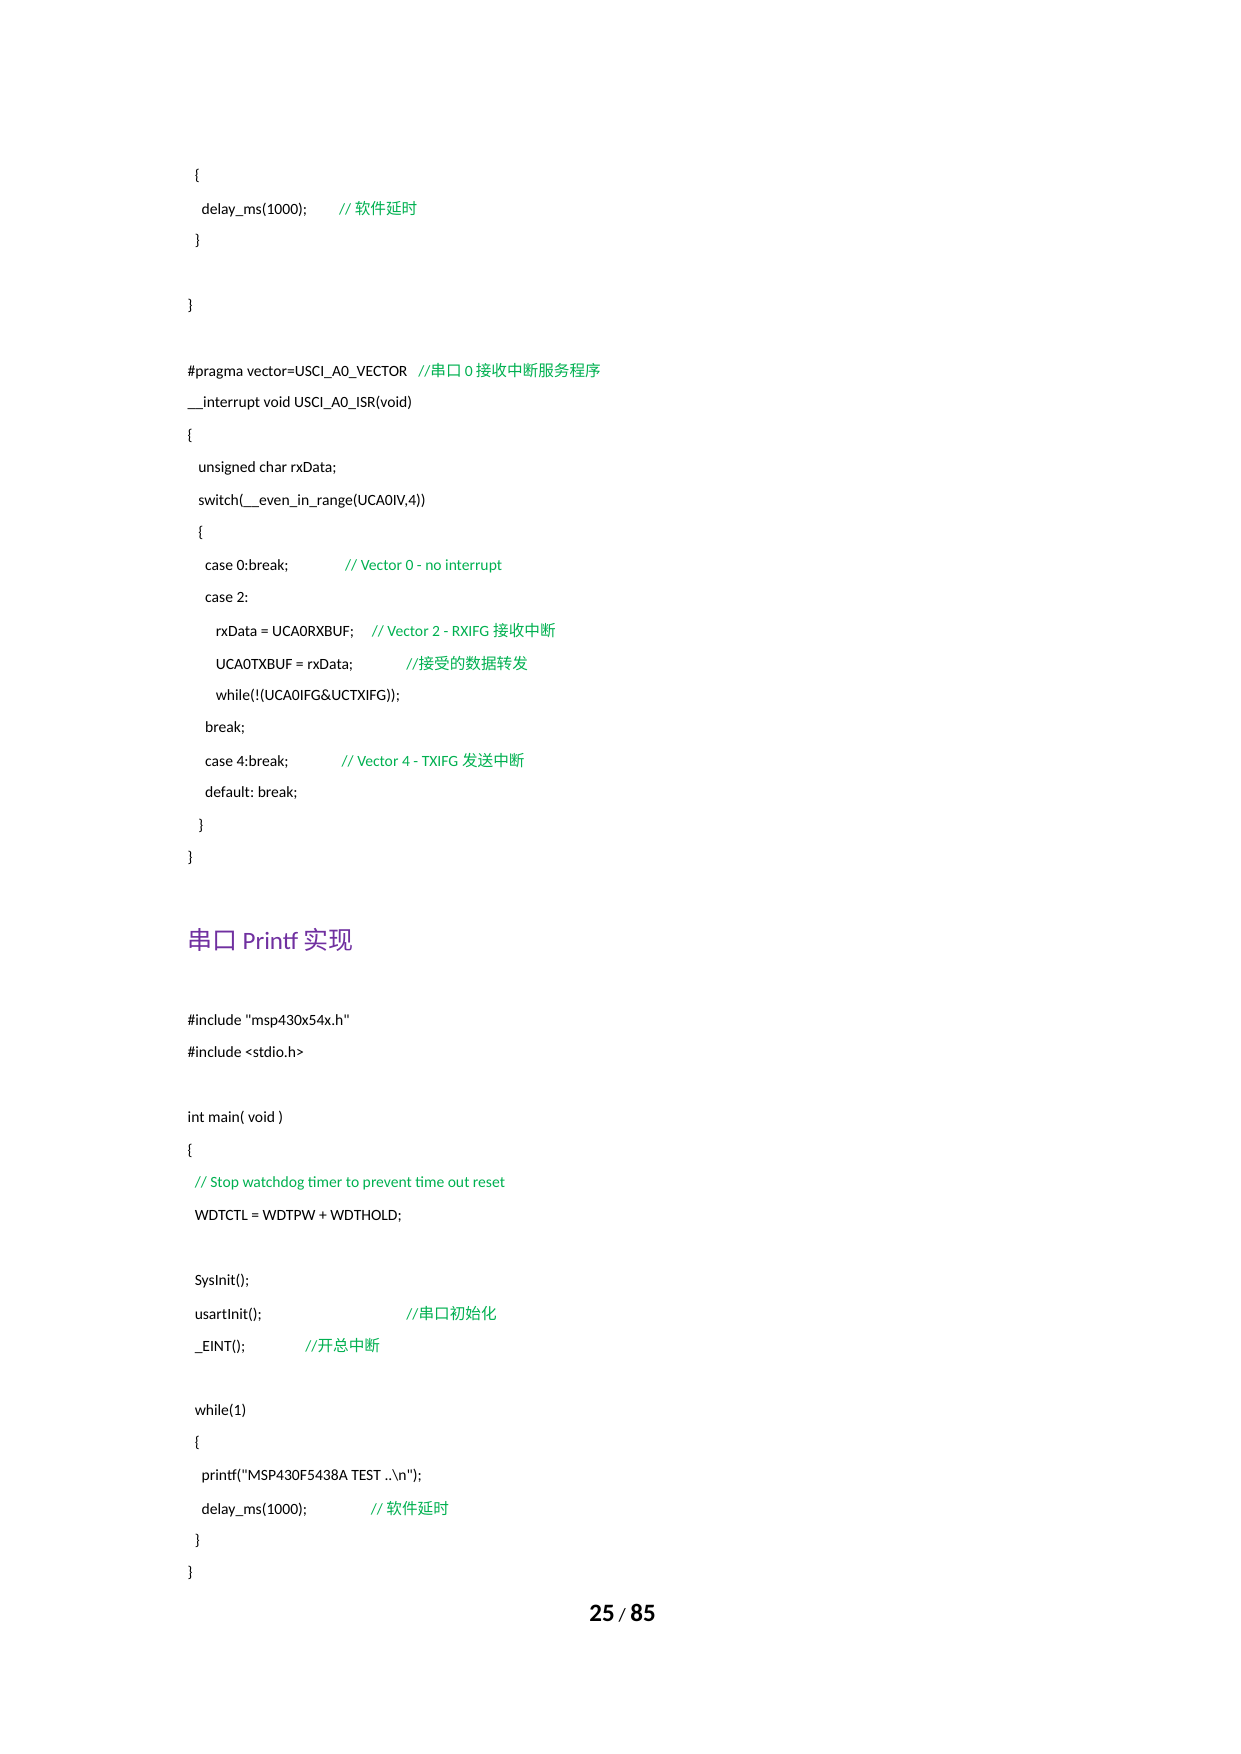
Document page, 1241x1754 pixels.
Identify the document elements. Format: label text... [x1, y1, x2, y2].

text int main( void ) [187, 1101, 1053, 1133]
text #include "msp430x54x.h" [187, 1003, 1053, 1036]
text rxData = UCA0RXBUF; // Vector 2 - RXIFG 接收中断 [187, 613, 1053, 646]
text printf("MSP430F5438A TEST ..\n"); [187, 1458, 1053, 1491]
text delay_ms(1000); // 软件延时 [187, 191, 1053, 223]
text while(1) [187, 1393, 1053, 1426]
text case 2: [187, 581, 1053, 613]
text delay_ms(1000); // 软件延时 [187, 1491, 1053, 1523]
text { [187, 158, 1053, 191]
text } [187, 223, 1053, 256]
text // Stop watchdog timer to prevent time out reset [187, 1166, 1053, 1198]
text case 4:break; // Vector 4 - TXIFG 发送中断 [187, 743, 1053, 776]
text } [187, 288, 1053, 321]
text switch(__even_in_range(UCA0IV,4)) [187, 483, 1053, 516]
text usartInit(); //串口初始化 [187, 1296, 1053, 1328]
text { [187, 516, 1053, 548]
text default: break; [187, 776, 1053, 808]
text SysInit(); [187, 1263, 1053, 1296]
text UCA0TXBUF = rxData; //接受的数据转发 [187, 646, 1053, 678]
text #pragma vector=USCI_A0_VECTOR //串口0接收中断服务程序 [187, 353, 1053, 386]
text case 0:break; // Vector 0 - no interrupt [187, 548, 1053, 581]
text #include <stdio.h> [187, 1036, 1053, 1068]
text __interrupt void USCI_A0_ISR(void) [187, 386, 1053, 418]
text WDTCTL = WDTPW + WDTHOLD; [187, 1198, 1053, 1231]
text while(!(UCA0IFG&UCTXIFG)); [187, 678, 1053, 711]
text unsigned char rxData; [187, 451, 1053, 483]
text } [187, 808, 1053, 841]
text 串口Printf实现 [187, 906, 1053, 971]
text } [187, 841, 1053, 873]
text _EINT(); //开总中断 [187, 1328, 1053, 1361]
text { [187, 1426, 1053, 1458]
text { [187, 418, 1053, 451]
text } [187, 1556, 1053, 1588]
text { [187, 1133, 1053, 1166]
text break; [187, 711, 1053, 743]
text } [187, 1523, 1053, 1556]
